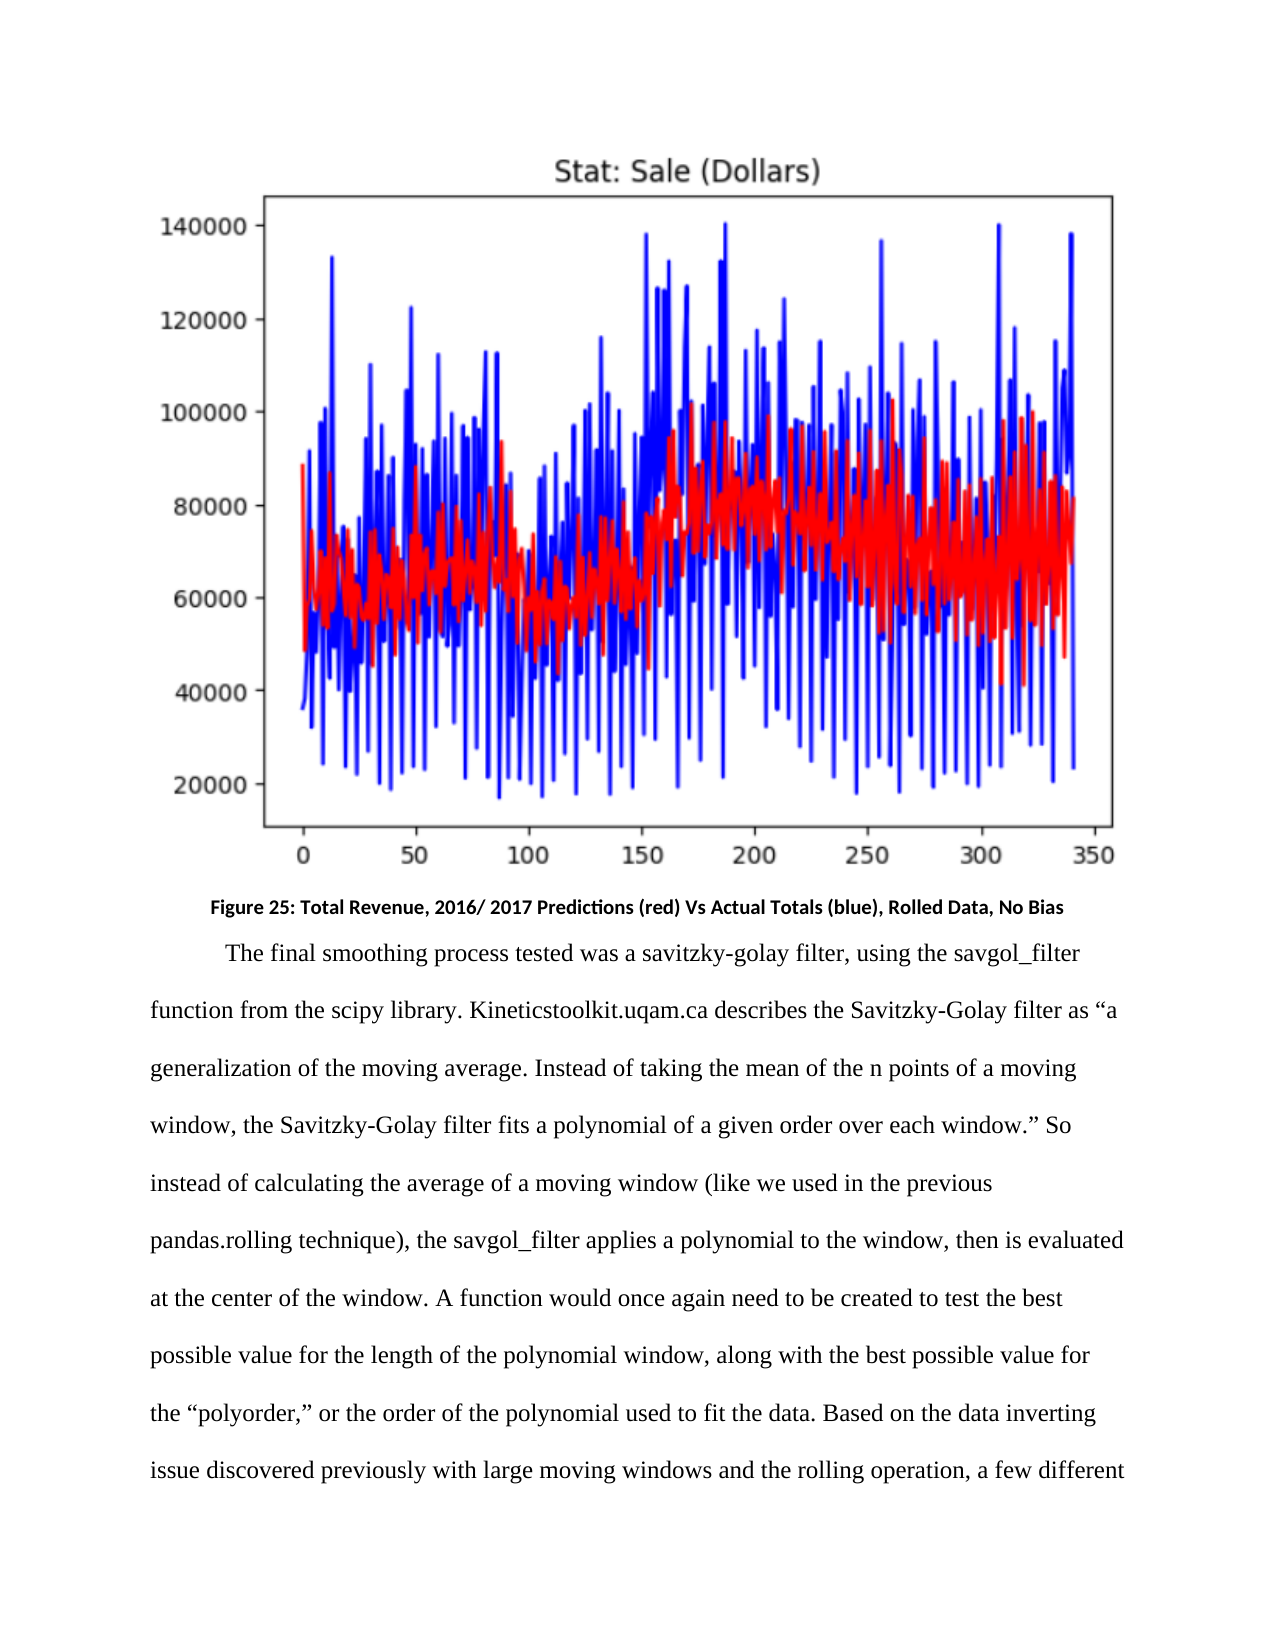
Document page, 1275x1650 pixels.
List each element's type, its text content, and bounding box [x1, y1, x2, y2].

text Figure 25: Total Revenue, 2016/ 2017 Predictions (red) Vs Actual Totals (blue), Rolled Data, No Bias [150, 894, 1125, 919]
picture [150, 150, 1125, 875]
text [150, 938, 1125, 1484]
